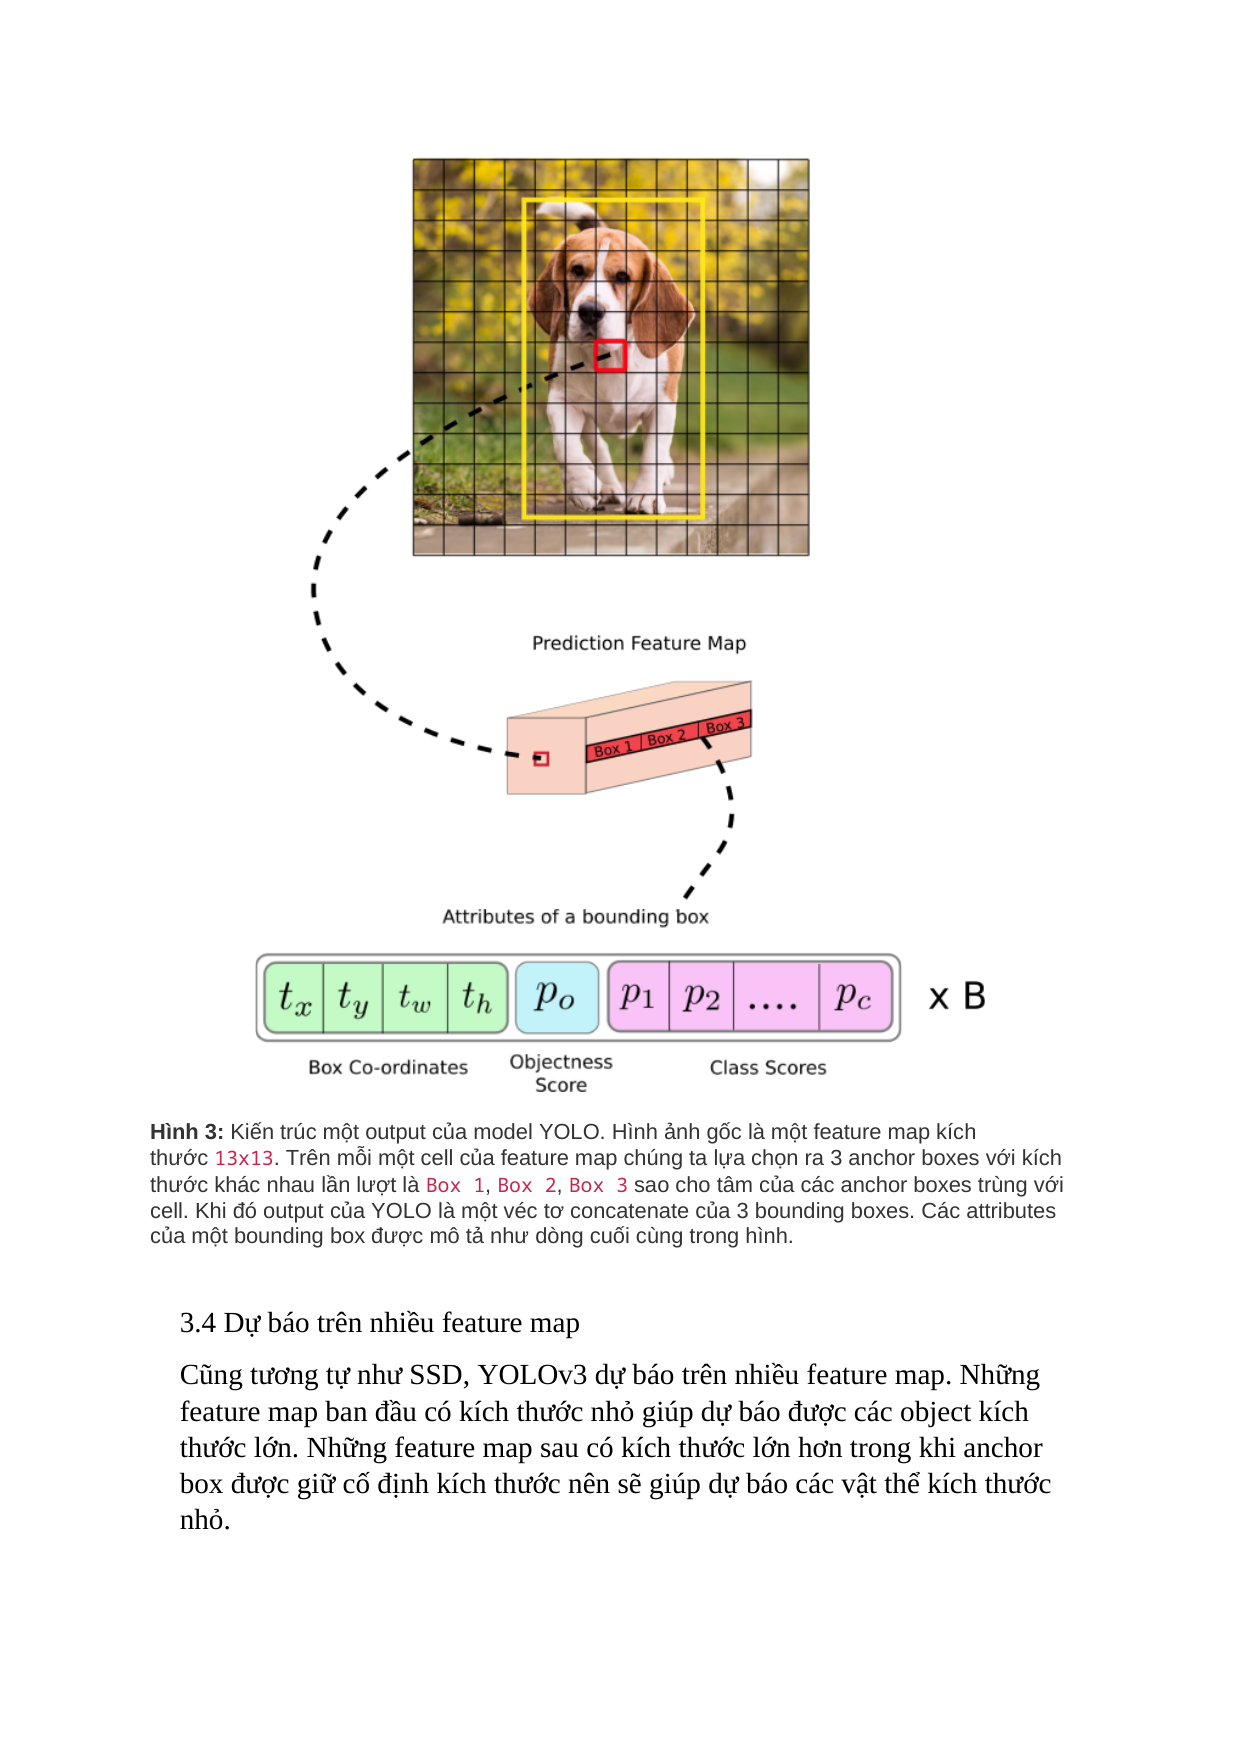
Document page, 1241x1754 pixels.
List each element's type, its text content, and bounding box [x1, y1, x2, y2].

text 3.4 Dự báo trên nhiều feature map [179, 1305, 1090, 1338]
text Cũng tương tự như SSD, YOLOv3 dự báo trên nhiều feature map. Những feature map ban đầu có kích thước nhỏ giúp dự báo được các object kích thước lớn. Những feature map sau có kích thước lớn hơn trong khi anchor box được giữ cố định kích thước nên sẽ giúp dự báo các vật thể kích thước nhỏ. [179, 1357, 1090, 1536]
picture [255, 150, 985, 1103]
text Hình 3: Kiến trúc một output của model YOLO. Hình ảnh gốc là một feature map kích thước 13x13. Trên mỗi một cell của feature map chúng ta lựa chọn ra 3 anchor boxes với kích thước khác nhau lần lượt là Box 1, Box 2, Box 3 sao cho tâm của các anchor boxes trùng với cell. Khi đó output của YOLO là một véc tơ concatenate của 3 bounding boxes. Các attributes của một bounding box được mô tả như dòng cuối cùng trong hình. [150, 1119, 1090, 1248]
